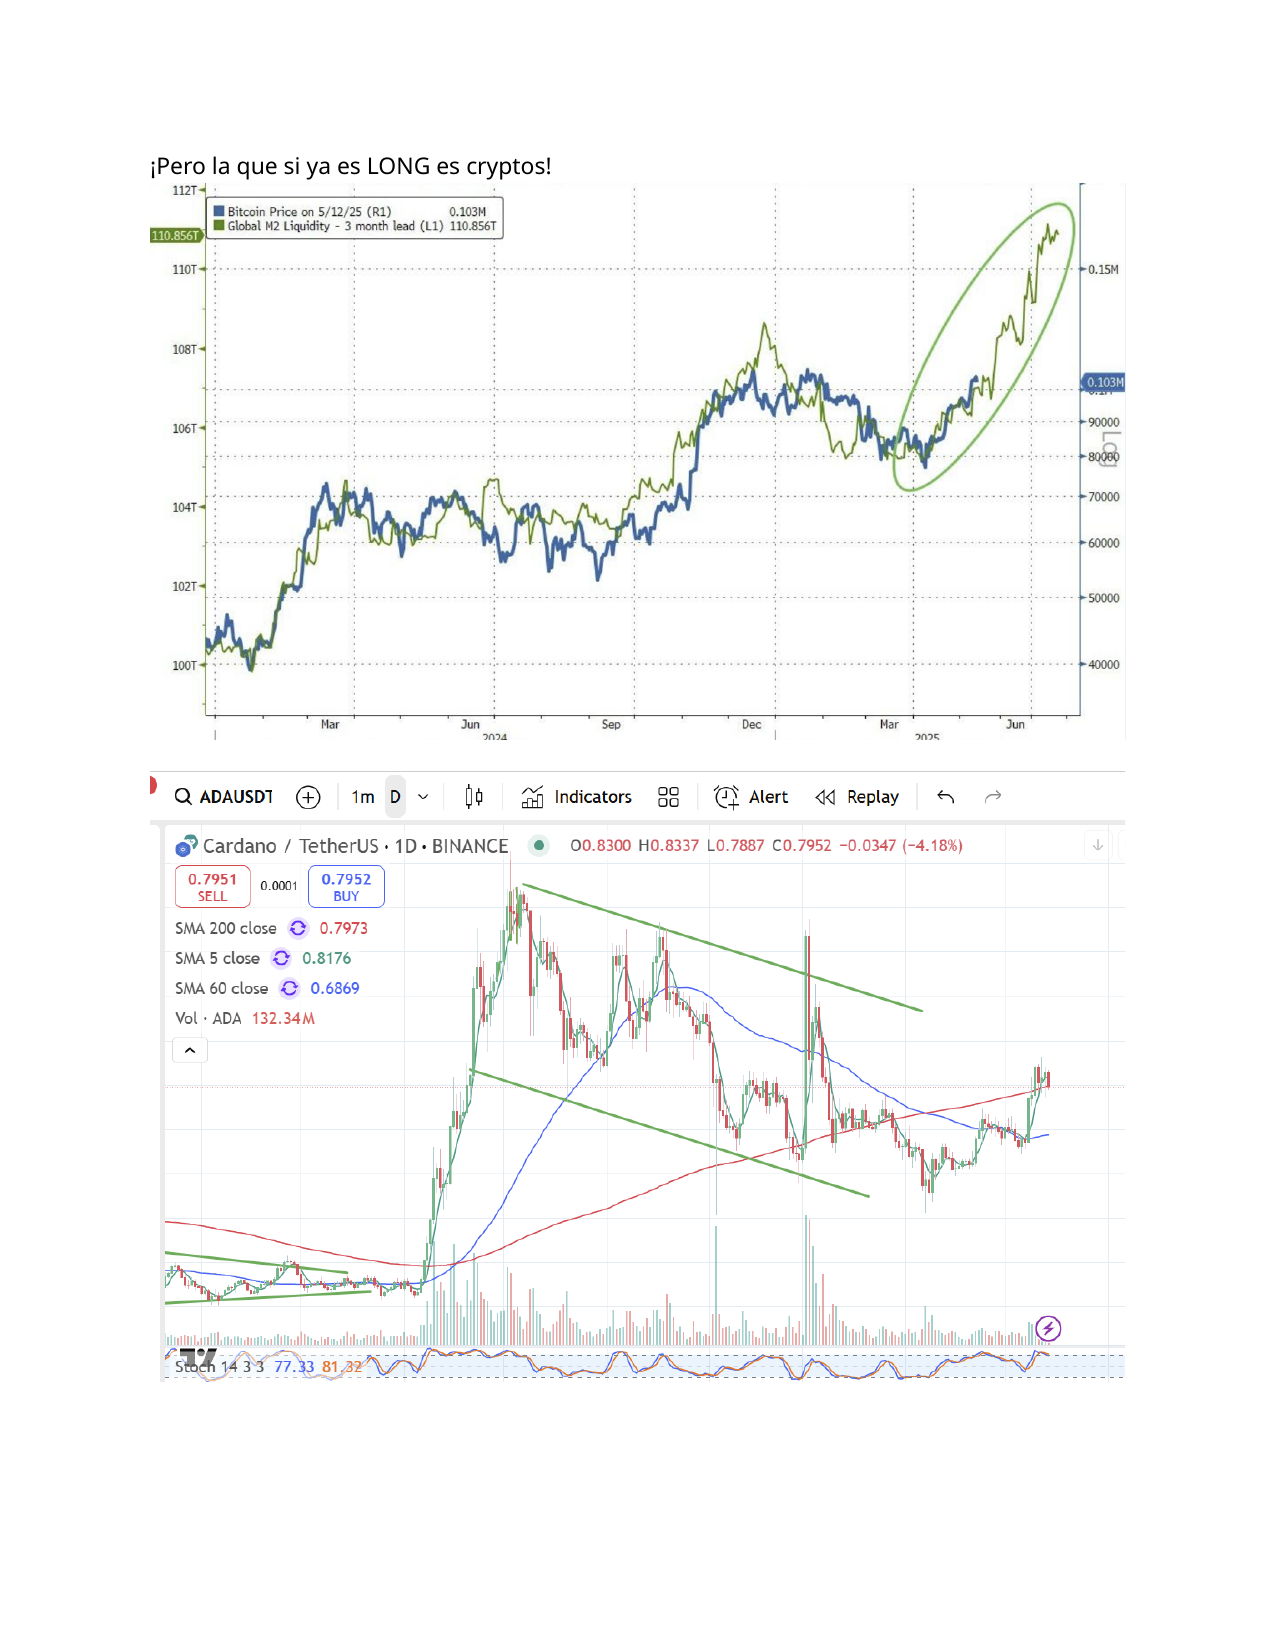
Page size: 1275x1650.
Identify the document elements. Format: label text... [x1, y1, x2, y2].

text ¡Pero la que si ya es LONG es cryptos! [150, 150, 1125, 183]
picture [150, 183, 1125, 740]
picture [150, 758, 1125, 1382]
